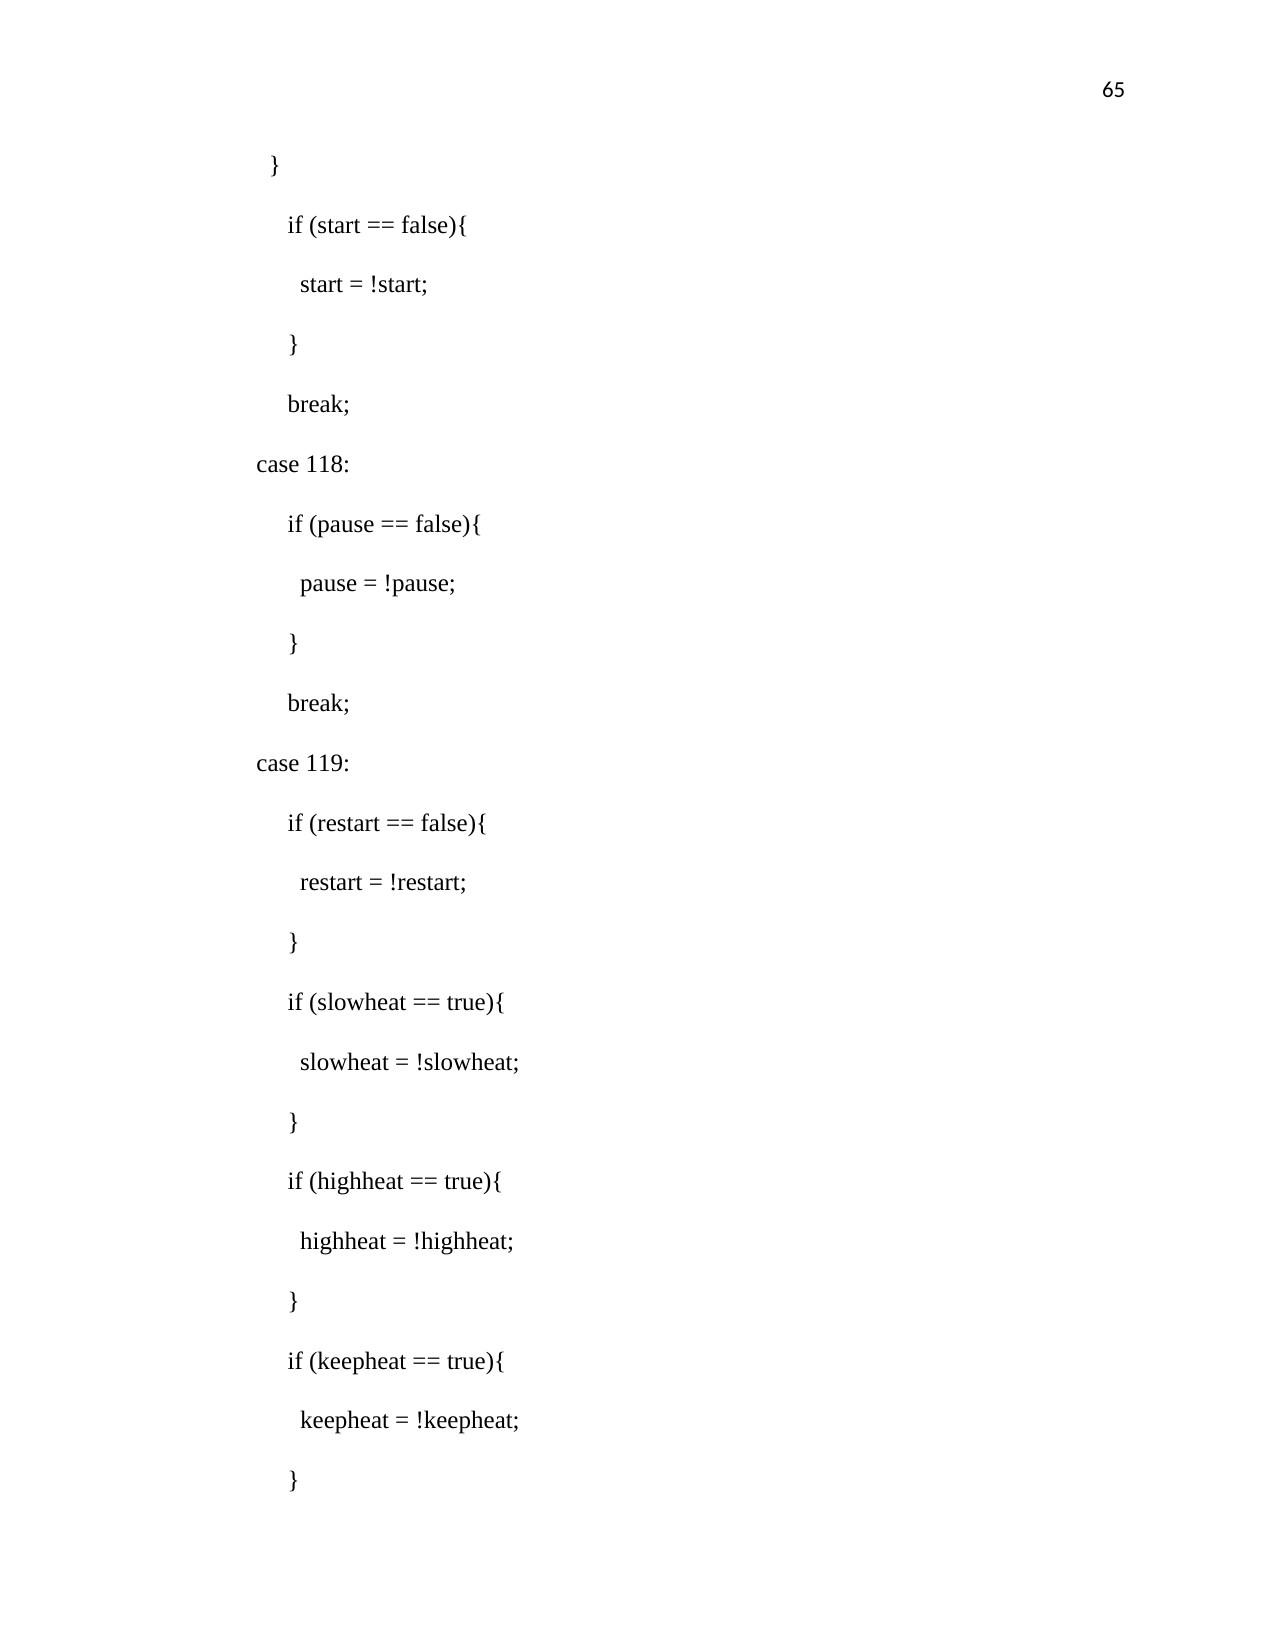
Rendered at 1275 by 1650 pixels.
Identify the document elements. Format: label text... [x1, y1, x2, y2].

text if (keepheat == true){ [150, 1346, 1125, 1374]
text if (restart == false){ [150, 808, 1125, 836]
text keepheat = !keepheat; [150, 1406, 1125, 1434]
text case 119: [150, 748, 1125, 777]
text if (slowheat == true){ [150, 987, 1125, 1016]
text } [150, 628, 1125, 657]
text if (pause == false){ [150, 509, 1125, 537]
text } [150, 1286, 1125, 1315]
text break; [150, 688, 1125, 717]
text } [150, 150, 1125, 179]
text restart = !restart; [150, 867, 1125, 896]
text } [150, 1465, 1125, 1494]
text slowheat = !slowheat; [150, 1047, 1125, 1076]
text } [150, 329, 1125, 358]
text pause = !pause; [150, 568, 1125, 597]
text } [150, 927, 1125, 956]
text } [150, 1107, 1125, 1135]
text break; [150, 389, 1125, 418]
text case 118: [150, 449, 1125, 478]
text if (highheat == true){ [150, 1166, 1125, 1195]
text if (start == false){ [150, 210, 1125, 238]
text start = !start; [150, 269, 1125, 298]
text highheat = !highheat; [150, 1226, 1125, 1255]
